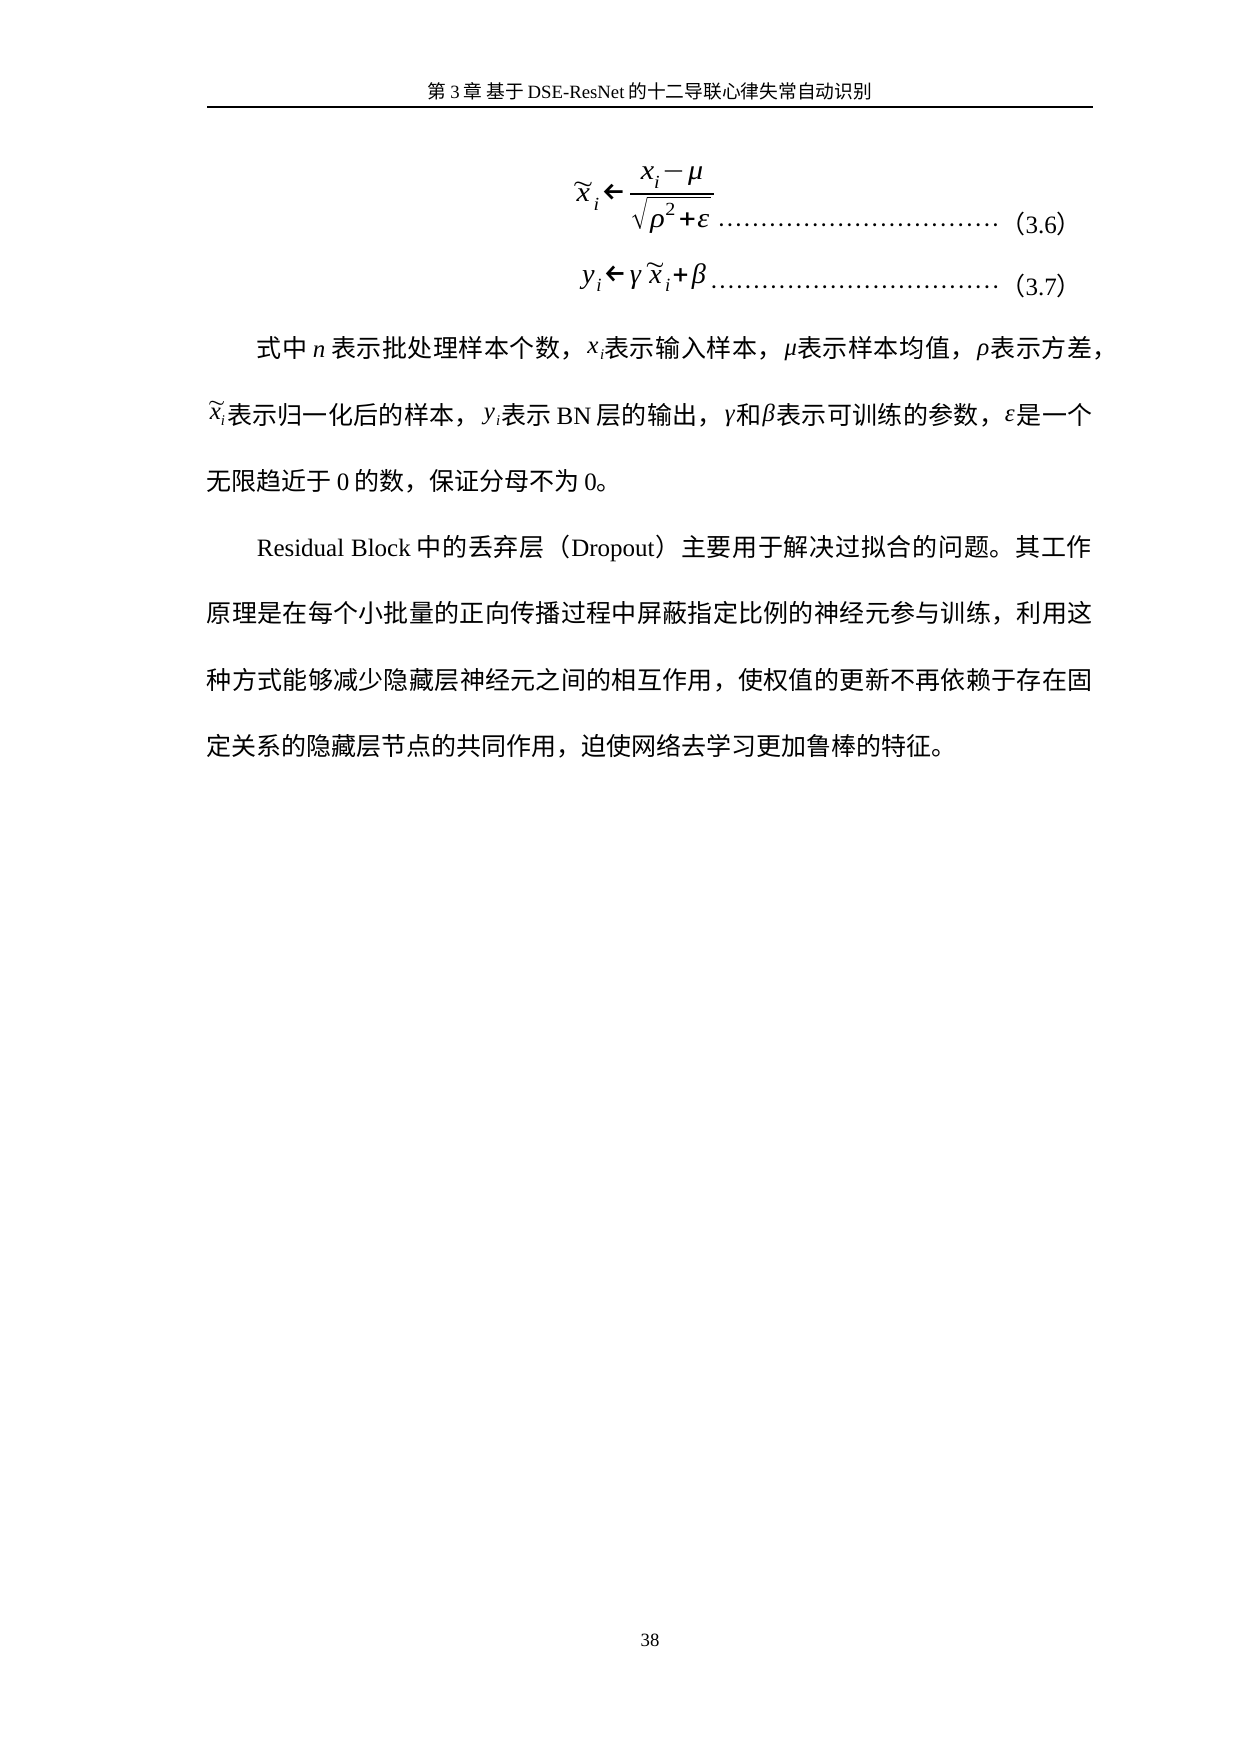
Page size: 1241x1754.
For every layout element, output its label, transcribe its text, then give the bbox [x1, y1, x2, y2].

text 式中n表示批处理样本个数，表示输入样本，表示样本均值，表示方差，表示归一化后的样本，表示BN层的输出，和表示可训练的参数，是一个无限趋近于0的数，保证分母不为0。 [207, 314, 1093, 513]
text Residual Block中的丢弃层（Dropout）主要用于解决过拟合的问题。其工作原理是在每个小批量的正向传播过程中屏蔽指定比例的神经元参与训练，利用这种方式能够减少隐藏层神经元之间的相互作用，使权值的更新不再依赖于存在固定关系的隐藏层节点的共同作用，迫使网络去学习更加鲁棒的特征。 [207, 513, 1093, 778]
text （3.7） [207, 248, 1093, 314]
text （3.6） [207, 148, 1093, 248]
